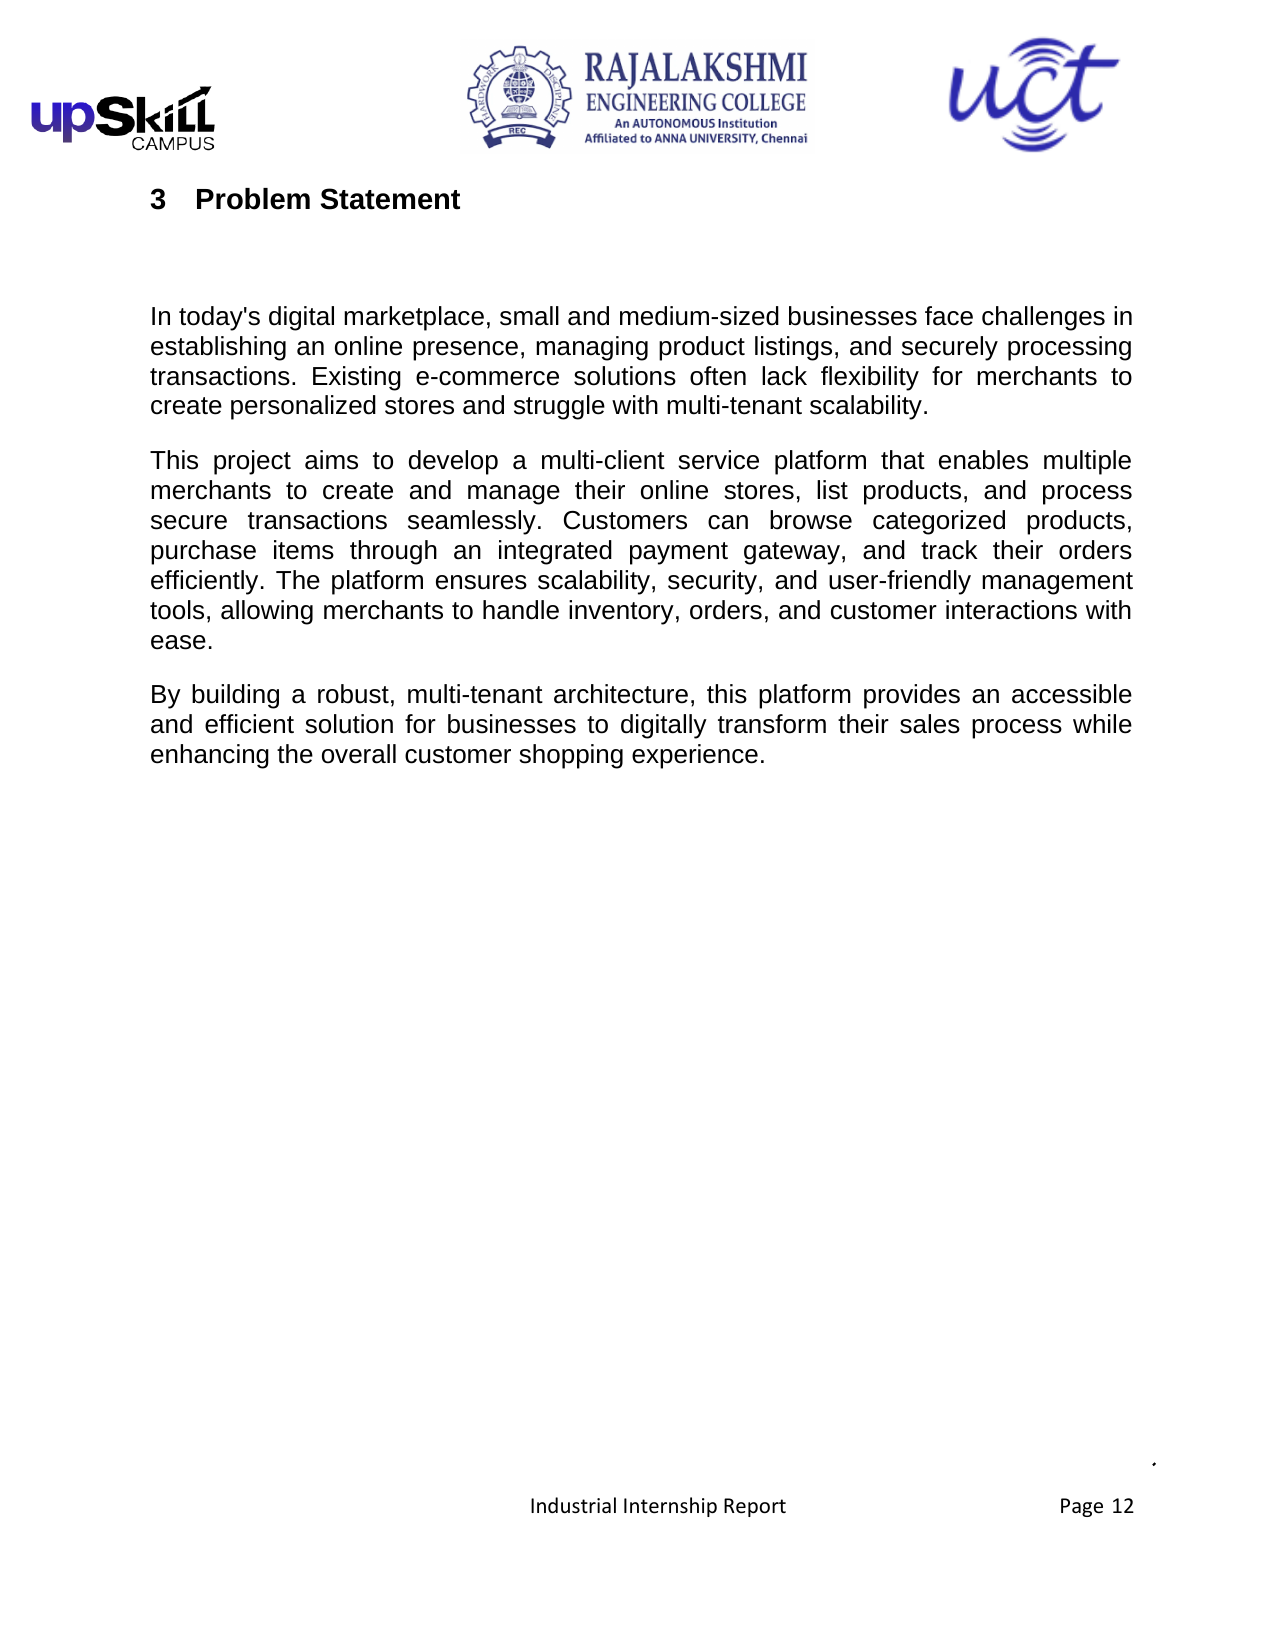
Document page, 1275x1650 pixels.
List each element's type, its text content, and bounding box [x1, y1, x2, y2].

picture [0, 74, 246, 154]
text In today's digital marketplace, small and medium-sized businesses face challenges in establishing an online presence, managing product listings, and securely processing transactions. Existing e-commerce solutions often lack flexibility for merchants to create personalized stores and struggle with multi-tenant scalability. [150, 301, 1134, 420]
subtitle Problem Statement [150, 182, 1134, 215]
text By building a robust, multi-tenant architecture, this platform provides an accessible and efficient solution for businesses to digitally transform their sales process while enhancing the overall customer shopping experience. [150, 679, 1134, 769]
picture [946, 28, 1125, 154]
text This project aims to develop a multi-client service platform that enables multiple merchants to create and manage their online stores, list products, and process secure transactions seamlessly. Customers can browse categorized products, purchase items through an integrated payment gateway, and track their orders efficiently. The platform ensures scalability, security, and user-friendly management tools, allowing merchants to handle inventory, orders, and customer interactions with ease. [150, 445, 1134, 654]
picture [460, 39, 815, 154]
